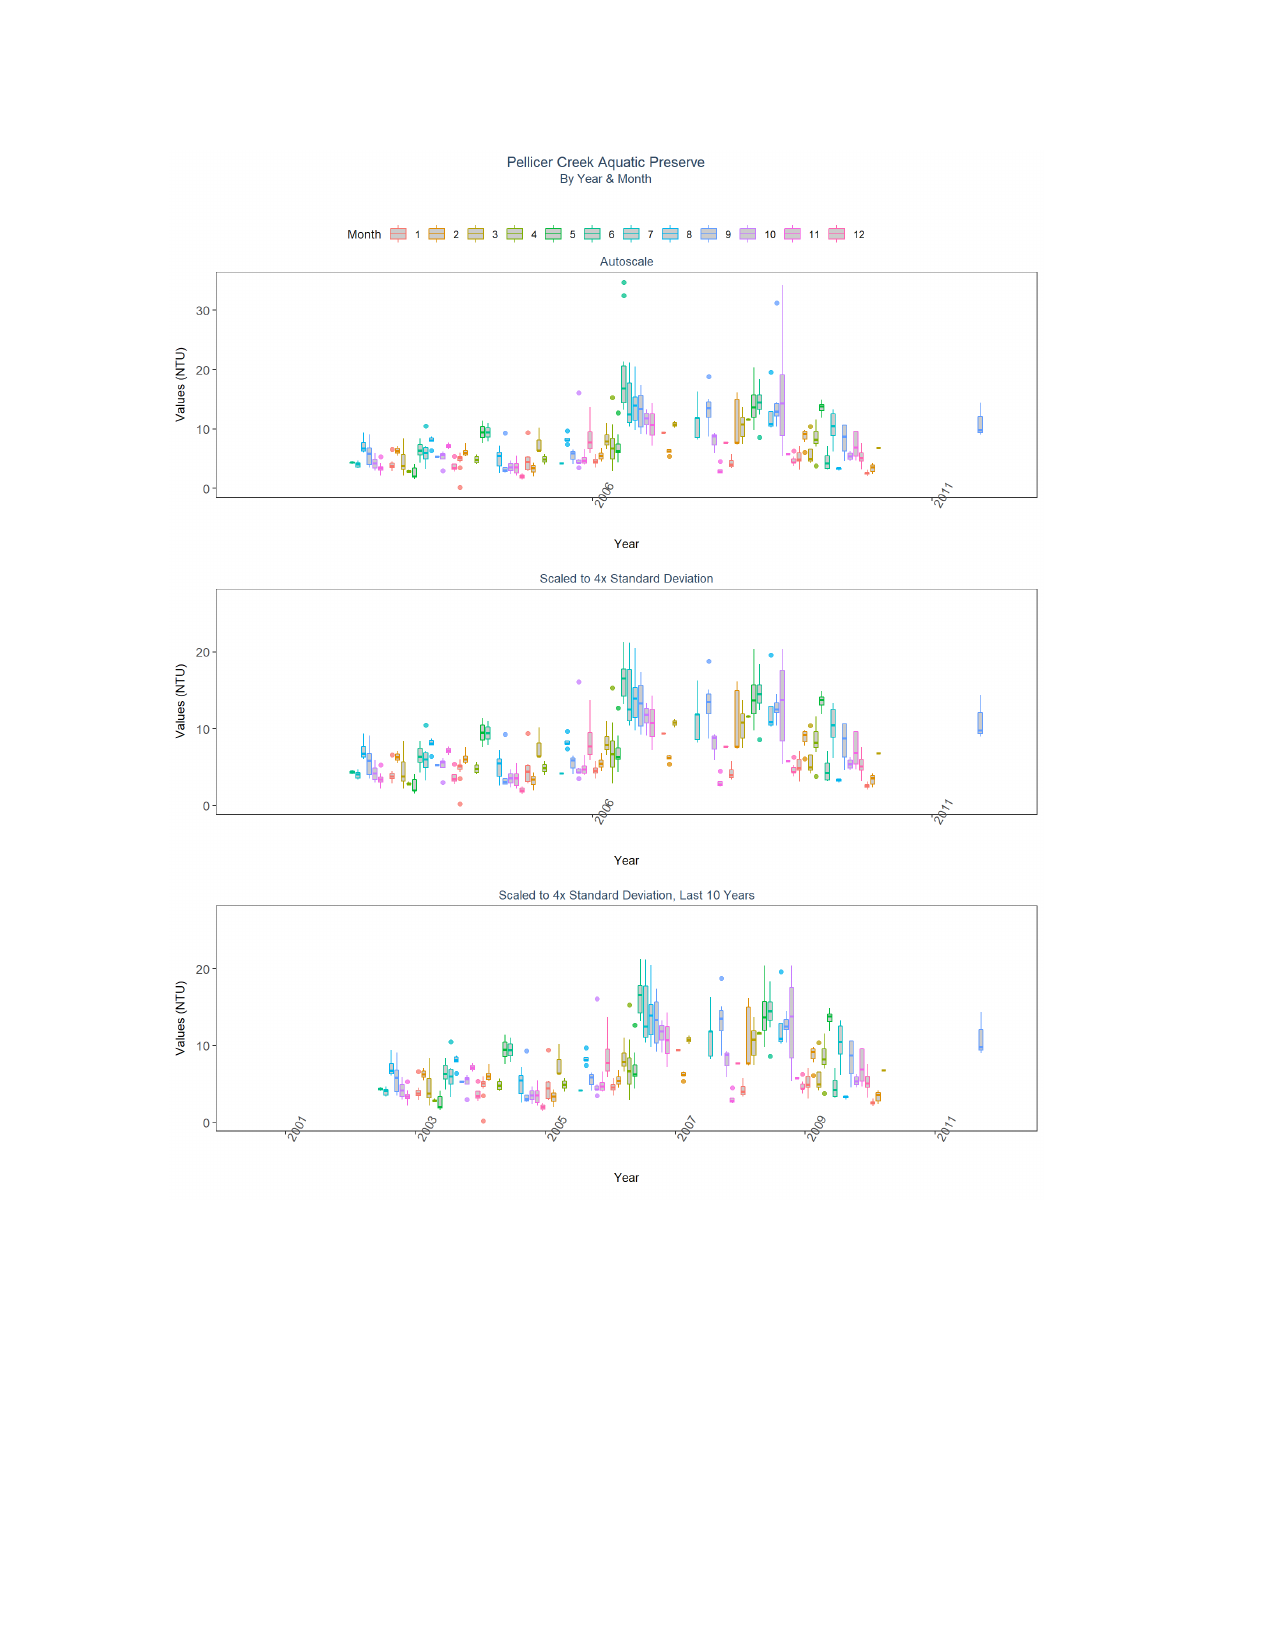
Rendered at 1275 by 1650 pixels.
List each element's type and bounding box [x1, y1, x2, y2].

picture [168, 150, 1044, 1200]
